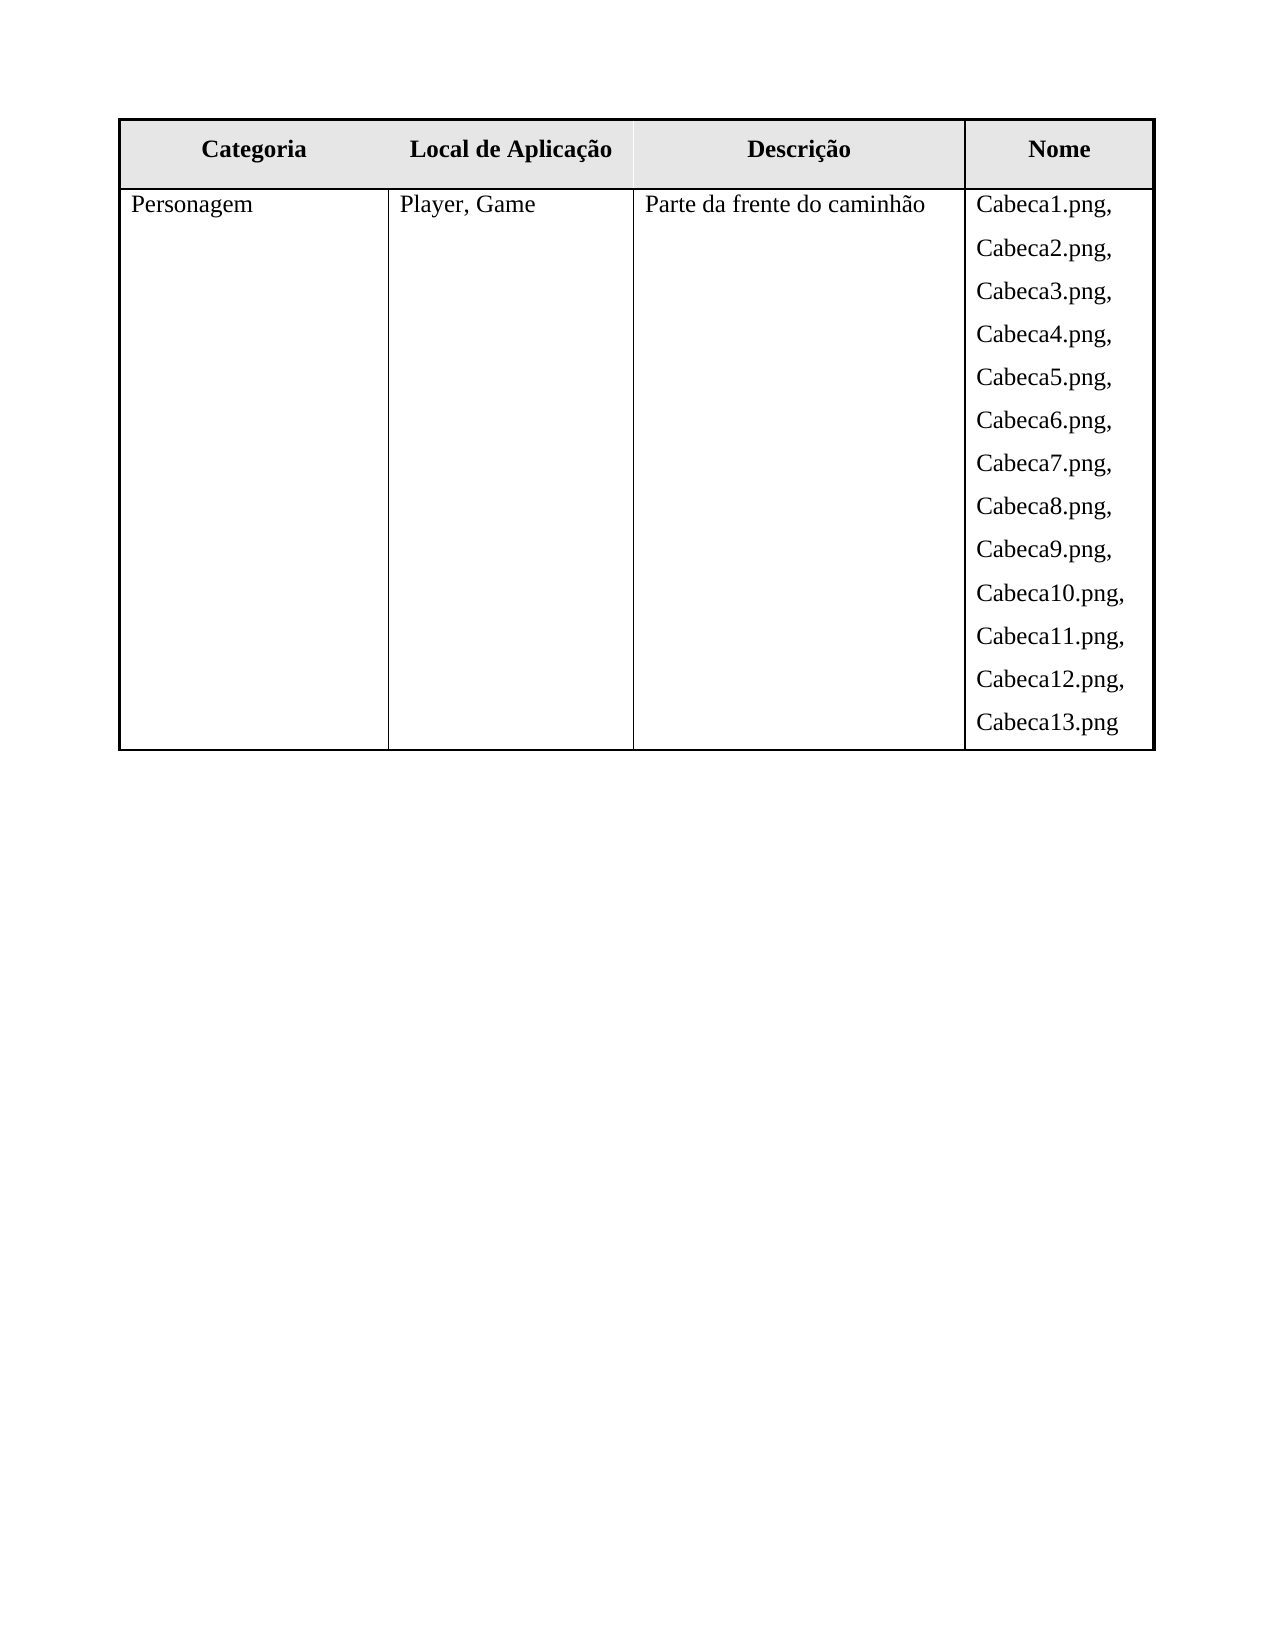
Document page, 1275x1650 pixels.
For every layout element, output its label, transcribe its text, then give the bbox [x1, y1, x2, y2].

table_cell Player, Game [389, 190, 633, 749]
table_header Nome [966, 121, 1152, 188]
table_header Categoria [121, 121, 388, 188]
table_header Local de Aplicação [388, 121, 633, 188]
table_header Descrição [634, 121, 964, 188]
table_cell Personagem [121, 190, 388, 749]
table_cell Cabeca1.png, Cabeca2.png, Cabeca3.png, Cabeca4.png, Cabeca5.png, Cabeca6.png, Cabeca7.png, Cabeca8.png, Cabeca9.png, Cabeca10.png, Cabeca11.png, Cabeca12.png, Cabeca13.png [966, 190, 1152, 749]
table_cell Parte da frente do caminhão [634, 190, 964, 749]
